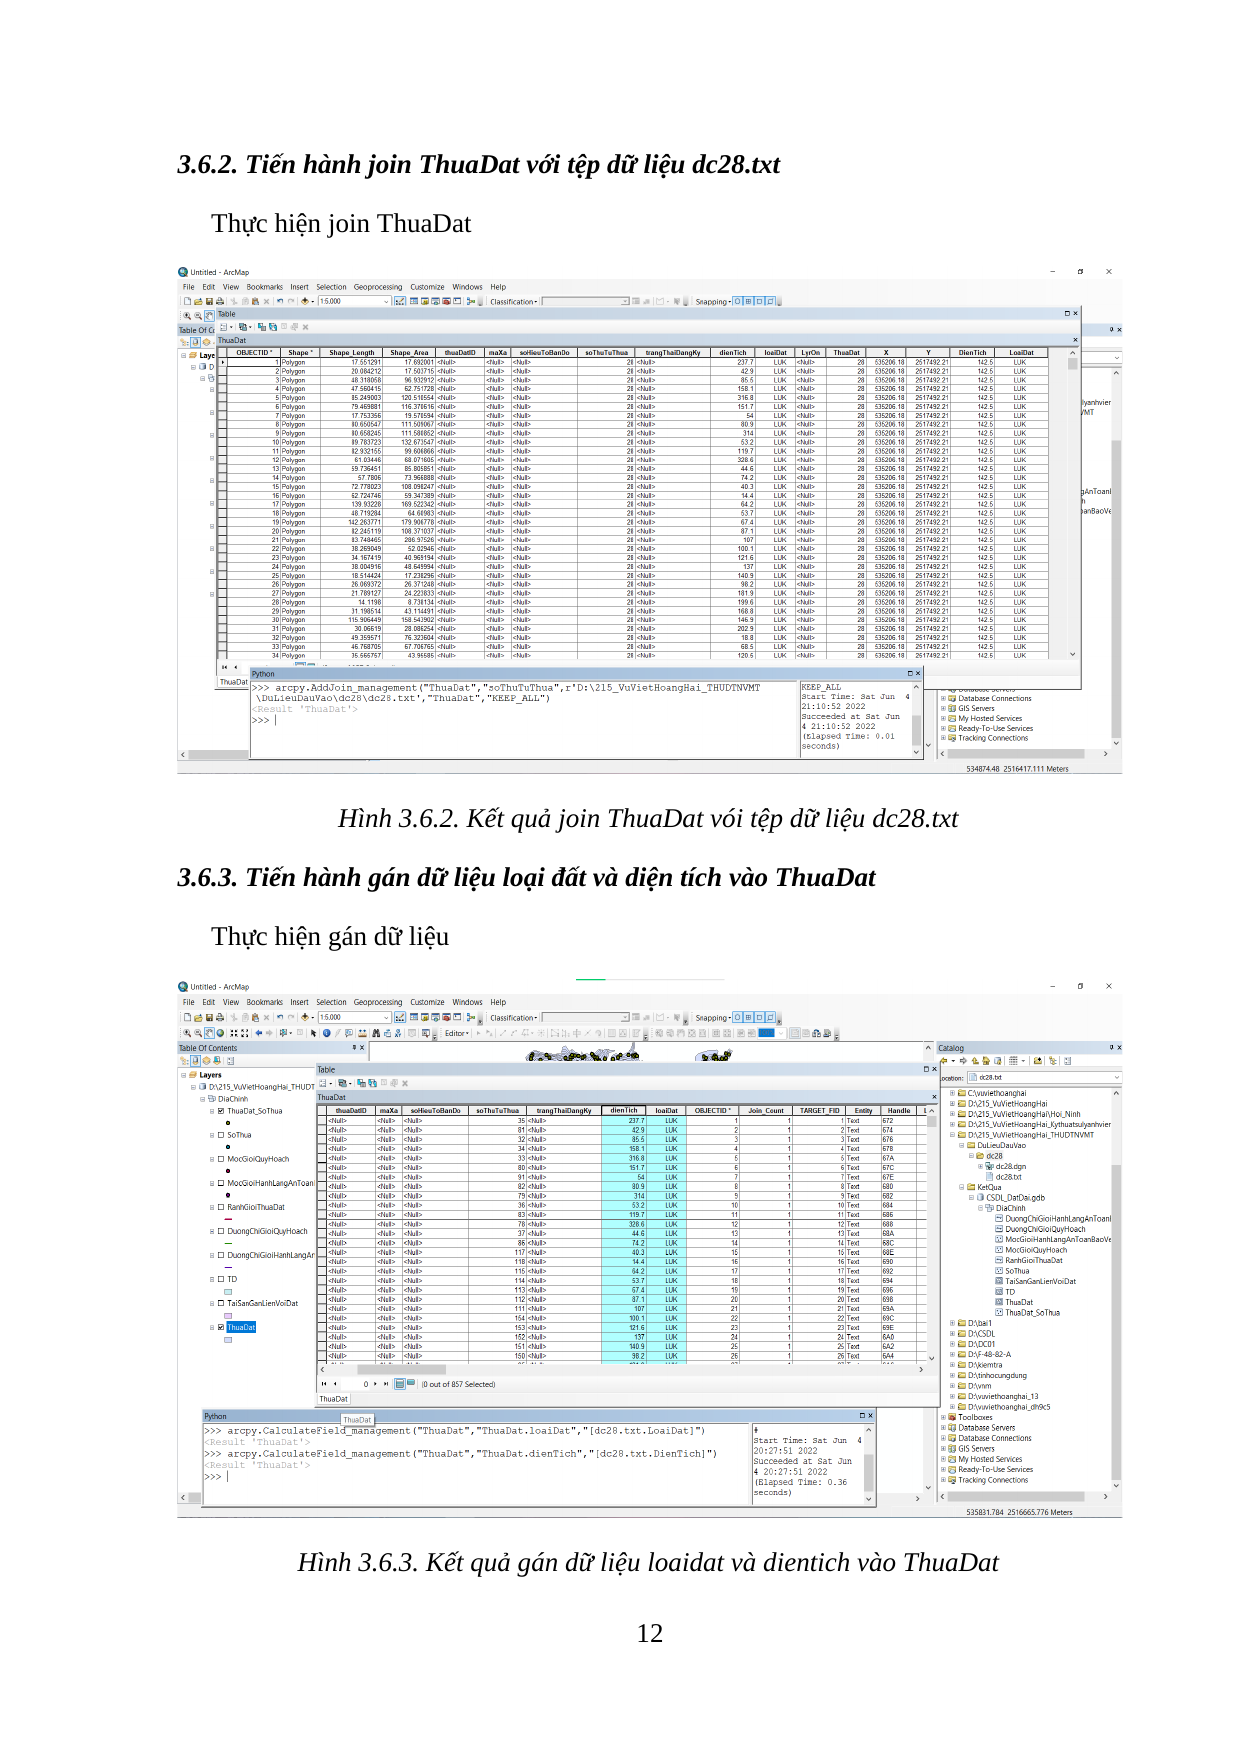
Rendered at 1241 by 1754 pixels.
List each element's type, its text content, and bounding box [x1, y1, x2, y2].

subtitle 3.6.2. Tiến hành join ThuaDat với tệp dữ liệu dc28.txt [177, 148, 1122, 179]
text Thực hiện gán dữ liệu [177, 920, 1122, 951]
picture [177, 266, 1123, 774]
text Hình 3.6.2. Kết quả join ThuaDat vói tệp dữ liệu dc28.txt [177, 802, 1122, 833]
text Thực hiện join ThuaDat [177, 207, 1122, 238]
subtitle 3.6.3. Tiến hành gán dữ liệu loại đất và diện tích vào ThuaDat [177, 861, 1122, 892]
picture [177, 979, 1123, 1518]
text Hình 3.6.3. Kết quả gán dữ liệu loaidat và dientich vào ThuaDat [177, 1546, 1122, 1577]
